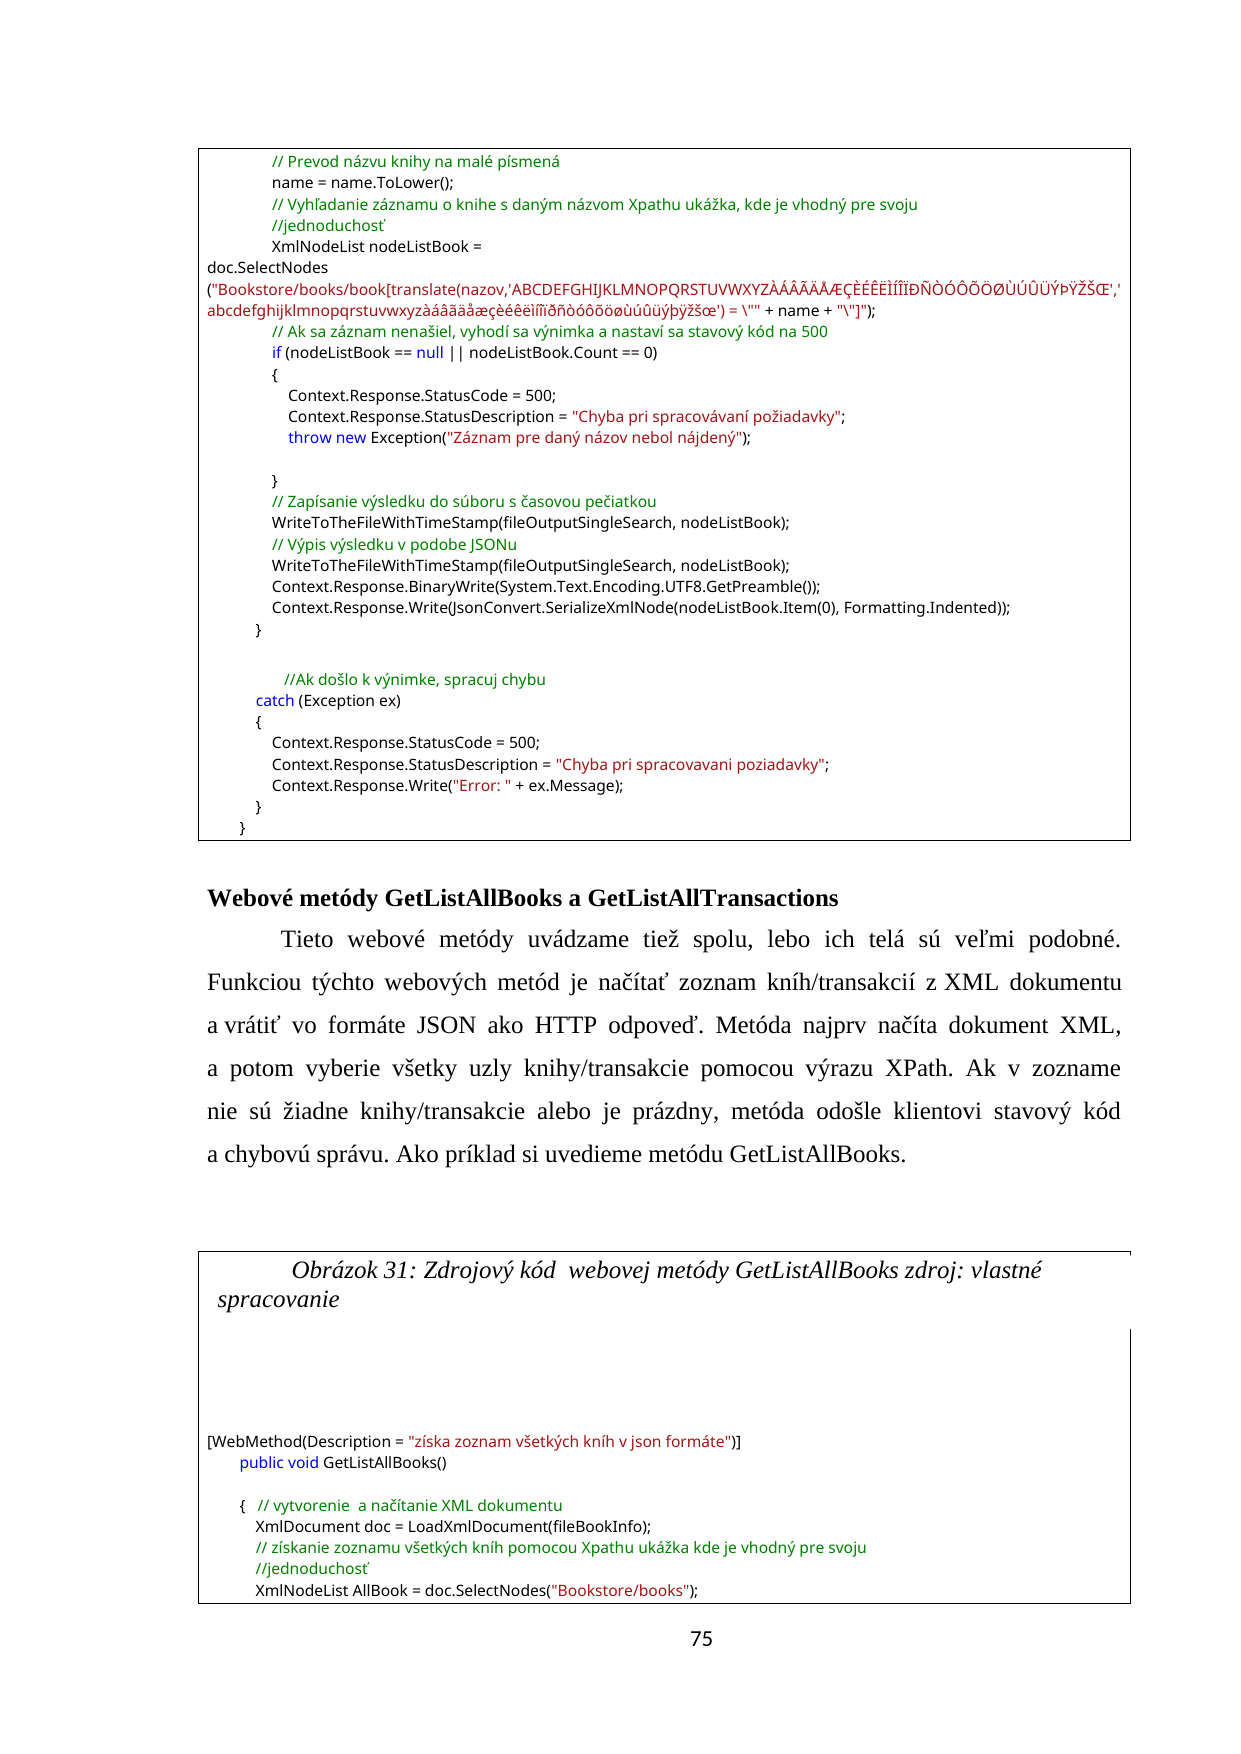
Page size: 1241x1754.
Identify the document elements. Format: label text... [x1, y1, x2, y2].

text [WebMethod(Description = "získa zoznam všetkých kníh v json formáte")] [199, 1427, 1130, 1452]
text throw new Exception("Záznam pre daný názov nebol nájdený"); [207, 427, 1122, 448]
text } [207, 796, 1122, 814]
text Context.Response.Write("Error: " + ex.Message); [207, 774, 1122, 796]
text // Výpis výsledku v podobe JSONu [207, 533, 1122, 554]
text } [207, 469, 1122, 491]
text catch (Exception ex) [207, 689, 1122, 711]
text XmlNodeList nodeListBook = doc.SelectNodes("Bookstore/books/book[translate(nazov,'ABCDEFGHIJKLMNOPQRSTUVWXYZÀÁÂÃÄÅÆÇÈÉÊËÌÍÎÏÐÑÒÓÔÕÖØÙÚÛÜÝÞŸŽŠŒ','abcdefghijklmnopqrstuvwxyzàáâãäåæçèéêëìíîïðñòóôõöøùúûüýþÿžšœ') = \"" + name + "\"]"); [207, 236, 1122, 321]
text if (nodeListBook == null || nodeListBook.Count == 0) [207, 342, 1122, 363]
text // Ak sa záznam nenašiel, vyhodí sa výnimka a nastaví sa stavový kód na 500 [207, 321, 1122, 342]
text // Vyhľadanie záznamu o knihe s daným názvom Xpathu ukážka, kde je vhodný pre svoju [207, 193, 1122, 214]
text WriteToTheFileWithTimeStamp(fileOutputSingleSearch, nodeListBook); [207, 554, 1122, 576]
text //Ak došlo k výnimke, spracuj chybu [207, 668, 1122, 689]
text Context.Response.StatusCode = 500; [207, 384, 1122, 406]
text // Prevod názvu knihy na malé písmená [199, 149, 1130, 172]
text name = name.ToLower(); [207, 172, 1122, 193]
text { [207, 363, 1122, 384]
text // Zapísanie výsledku do súboru s časovou pečiatkou [207, 491, 1122, 512]
text public void GetListAllBooks() [207, 1452, 1122, 1473]
text Context.Response.StatusDescription = "Chyba pri spracovávaní požiadavky"; [207, 406, 1122, 427]
text XmlDocument doc = LoadXmlDocument(fileBookInfo); [207, 1516, 1122, 1537]
text //jednoduchosť [207, 1558, 1122, 1576]
text //jednoduchosť [207, 214, 1122, 236]
text XmlNodeList AllBook = doc.SelectNodes("Bookstore/books"); [199, 1576, 1130, 1603]
text } [199, 814, 1130, 840]
text WriteToTheFileWithTimeStamp(fileOutputSingleSearch, nodeListBook); [207, 512, 1122, 533]
text Context.Response.StatusCode = 500; [207, 732, 1122, 753]
text // získanie zoznamu všetkých kníh pomocou Xpathu ukážka kde je vhodný pre svoju [207, 1537, 1122, 1558]
text Webové metódy GetListAllBooks a GetListAllTransactions [207, 883, 1122, 911]
text Context.Response.BinaryWrite(System.Text.Encoding.UTF8.GetPreamble()); [207, 576, 1122, 597]
text Context.Response.StatusDescription = "Chyba pri spracovavani poziadavky"; [207, 753, 1122, 774]
text Context.Response.Write(JsonConvert.SerializeXmlNode(nodeListBook.Item(0), Formatting.Indented)); [207, 597, 1122, 618]
text { // vytvorenie a načítanie XML dokumentu [207, 1494, 1122, 1516]
text Tieto webové metódy uvádzame tiež spolu, lebo ich telá sú veľmi podobné. Funkciou týchto webových metód je načítať zoznam kníh/transakcií z XML dokumentu a vrátiť vo formáte JSON ako HTTP odpoveď. Metóda najprv načíta dokument XML, a potom vyberie všetky uzly knihy/transakcie pomocou výrazu XPath. Ak v zozname nie sú žiadne knihy/transakcie alebo je prázdny, metóda odošle klientovi stavový kód a chybovú správu. Ako príklad si uvedieme metódu GetListAllBooks. [207, 924, 1122, 1168]
text { [207, 711, 1122, 732]
text } [207, 618, 1122, 639]
